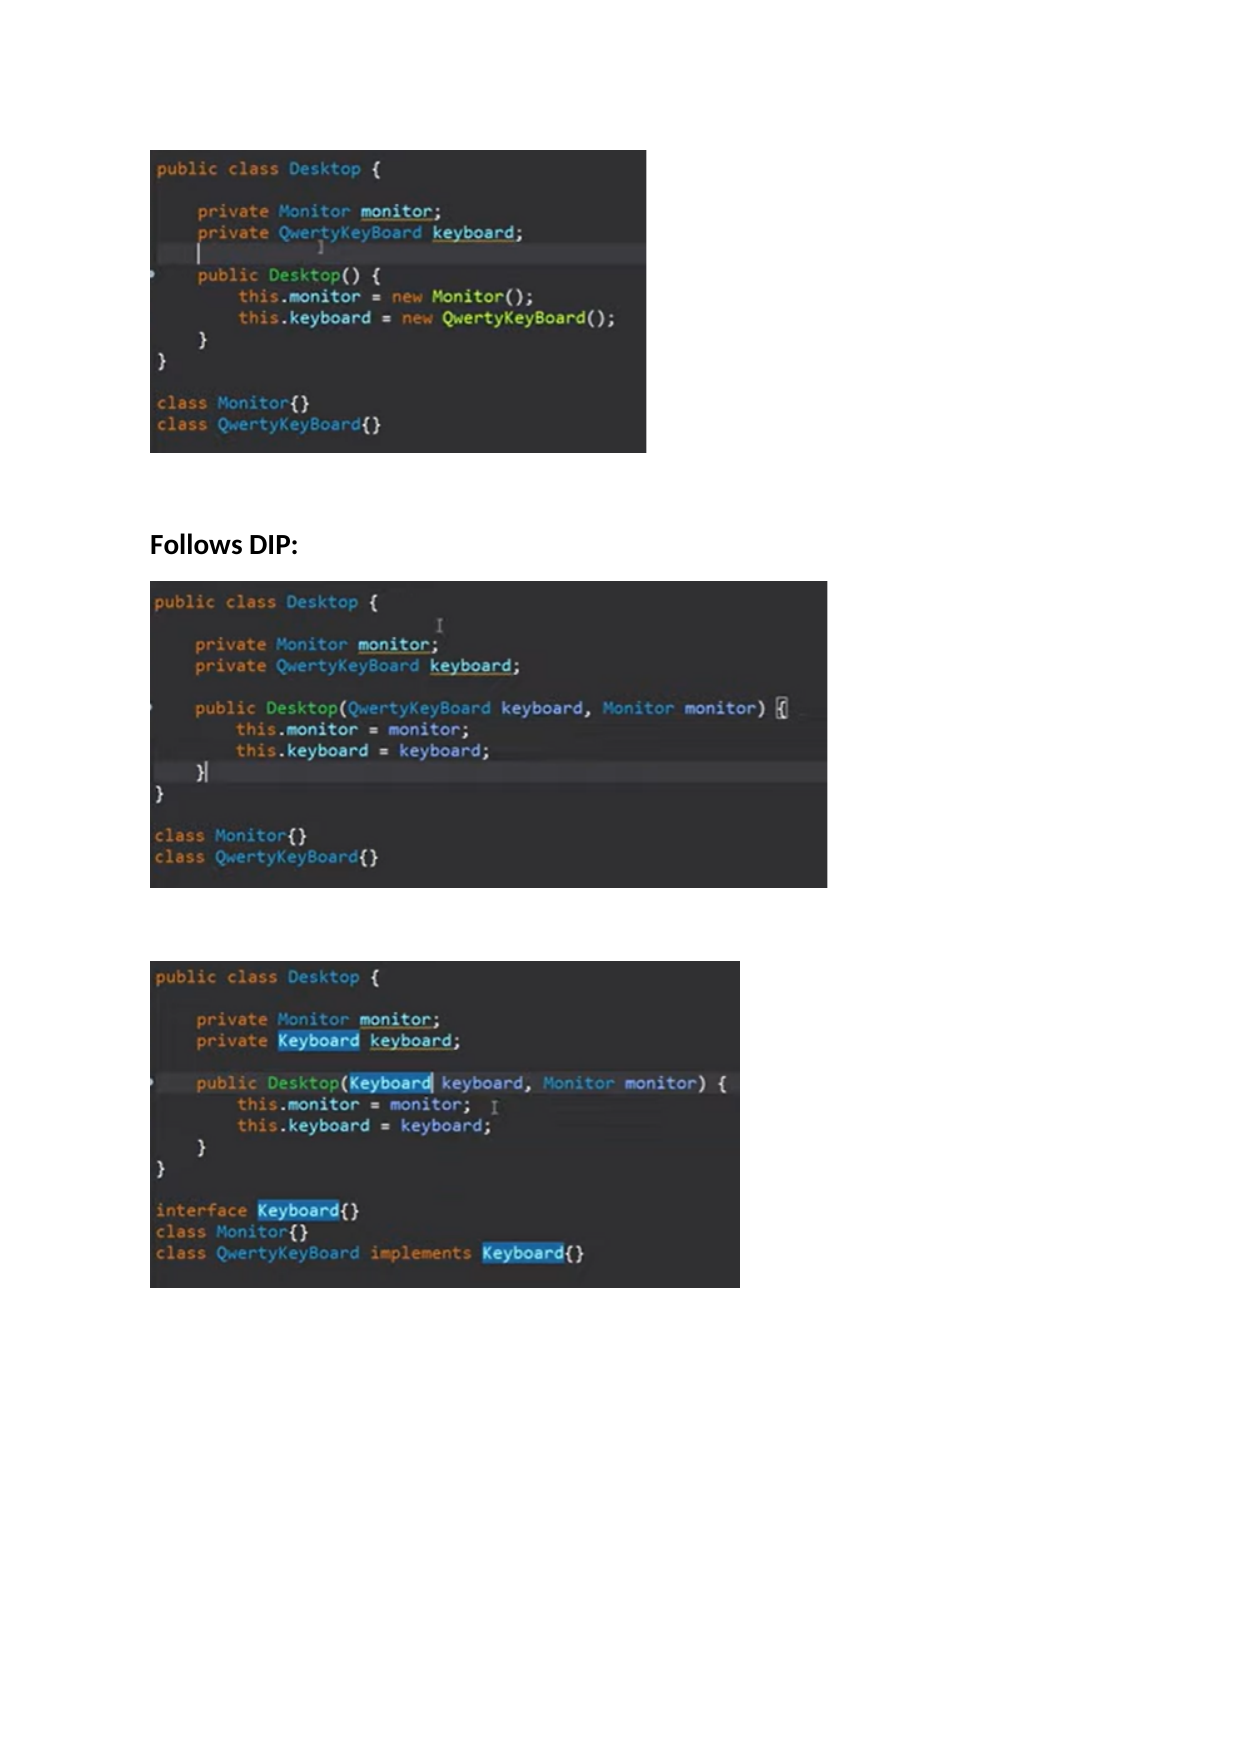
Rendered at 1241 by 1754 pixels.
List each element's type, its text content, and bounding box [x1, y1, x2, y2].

picture [150, 961, 740, 1288]
text Follows DIP: [150, 526, 1090, 562]
picture [150, 150, 647, 453]
picture [150, 581, 828, 888]
